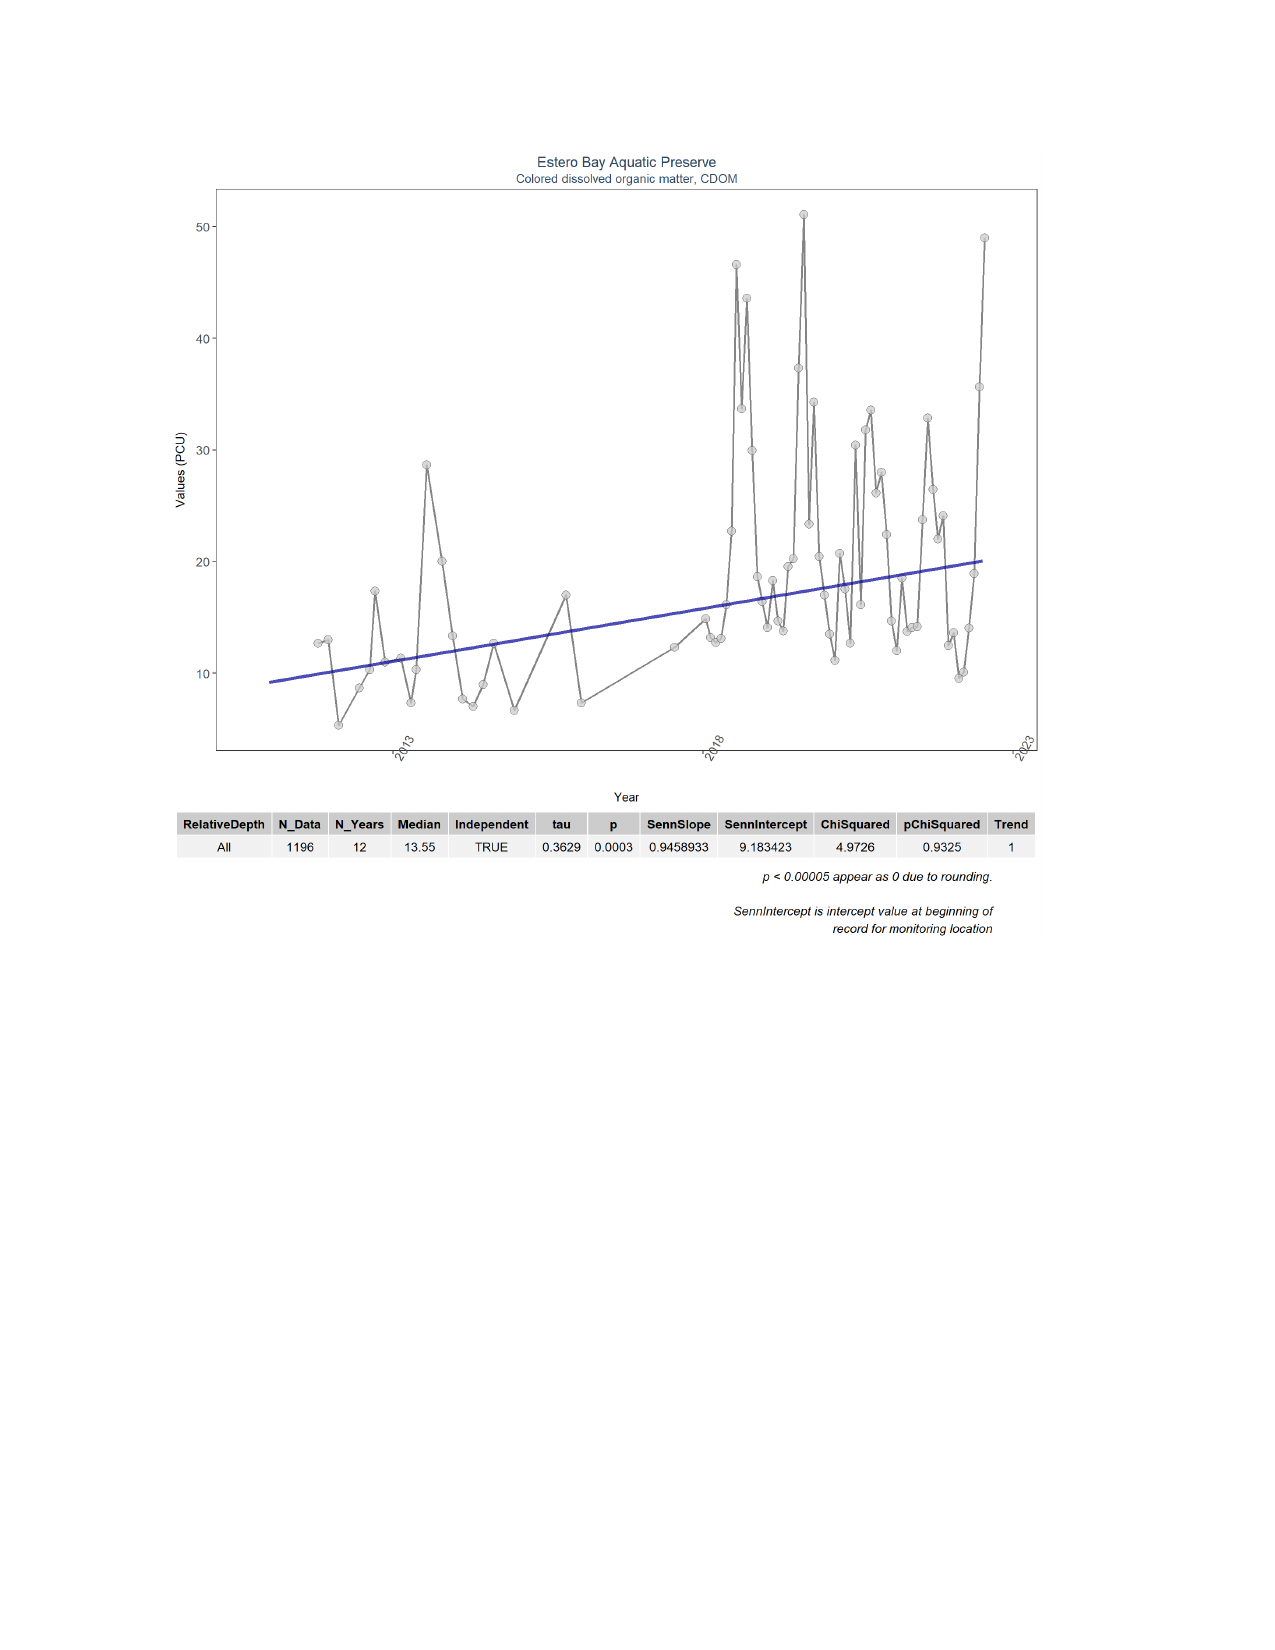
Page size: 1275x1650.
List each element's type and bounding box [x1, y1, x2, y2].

picture [168, 150, 1044, 938]
